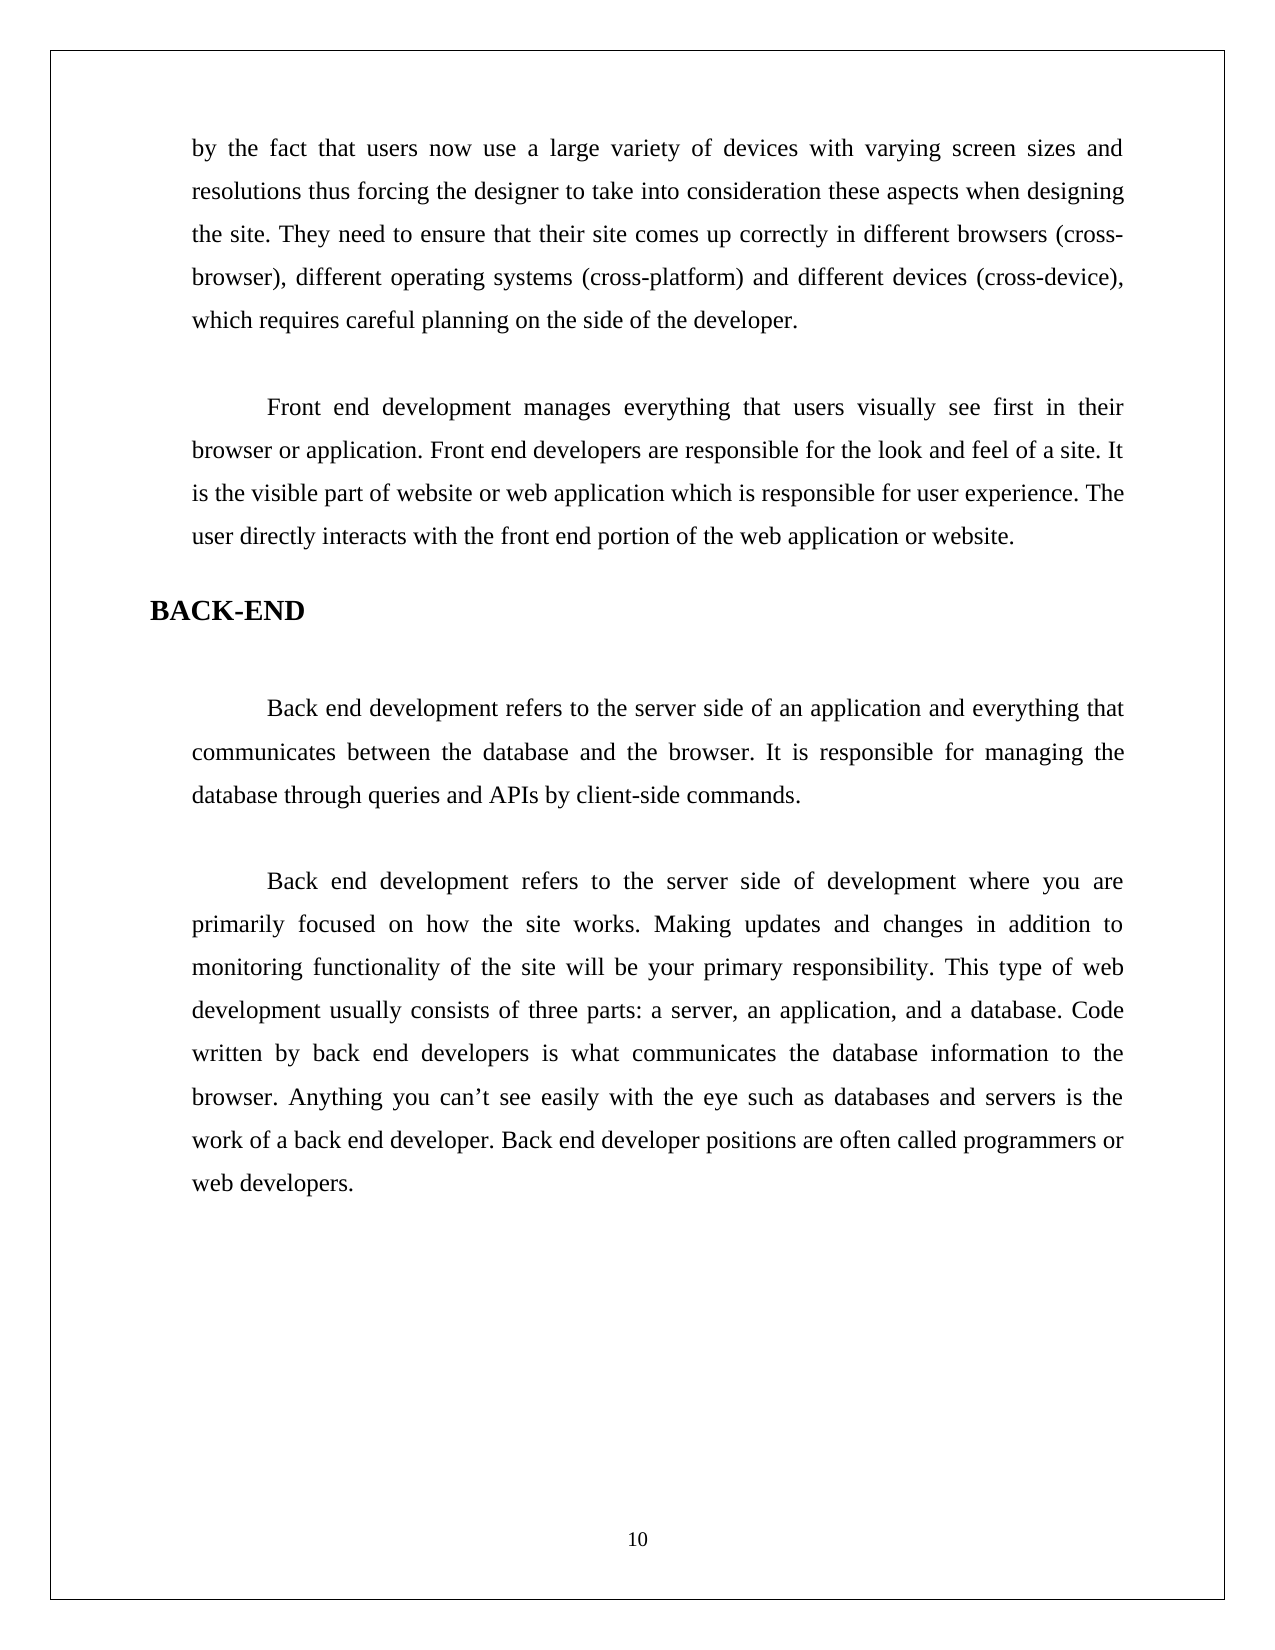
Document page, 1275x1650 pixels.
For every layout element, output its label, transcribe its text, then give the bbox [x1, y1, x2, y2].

text Front end development manages everything that users visually see first in their browser or application. Front end developers are responsible for the look and feel of a site. It is the visible part of website or web application which is responsible for user experience. The user directly interacts with the front end portion of the web application or website. [192, 392, 1125, 550]
list BACK-END [150, 593, 1125, 626]
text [192, 133, 1125, 334]
text Back end development refers to the server side of development where you are primarily focused on how the site works. Making updates and changes in addition to monitoring functionality of the site will be your primary responsibility. This type of web development usually consists of three parts: a server, an application, and a database. Code written by back end developers is what communicates the database information to the browser. Anything you can’t see easily with the eye such as databases and servers is the work of a back end developer. Back end developer positions are often called programmers or web developers. [192, 866, 1125, 1197]
text Back end development refers to the server side of an application and everything that communicates between the database and the browser. It is responsible for managing the database through queries and APIs by client-side commands. [192, 693, 1125, 808]
